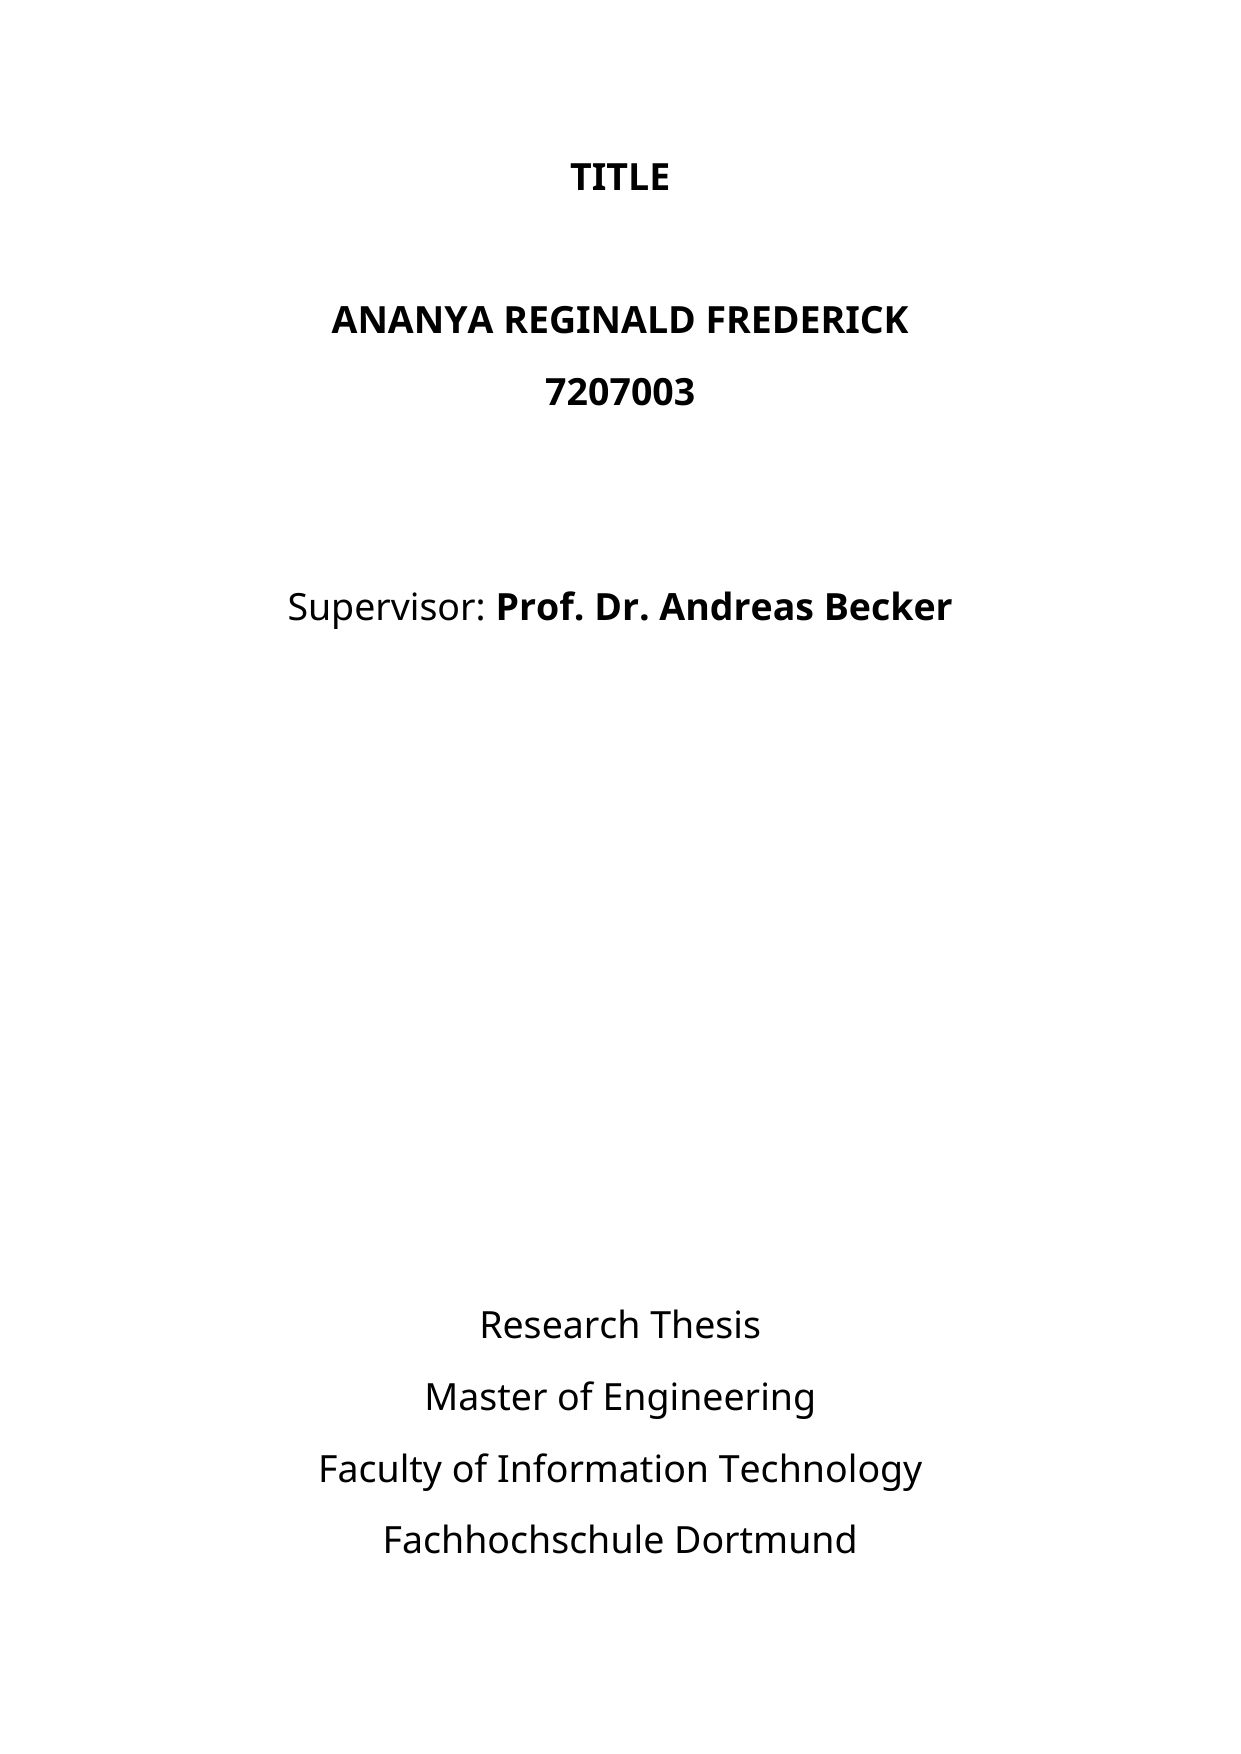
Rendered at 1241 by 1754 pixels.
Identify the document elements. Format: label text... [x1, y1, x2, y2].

text Research Thesis [150, 1298, 1090, 1349]
text Supervisor: Prof. Dr. Andreas Becker [150, 581, 1090, 632]
text ANANYA REGINALD FREDERICK [150, 293, 1090, 344]
text Master of Engineering [150, 1370, 1090, 1421]
text TITLE [150, 150, 1090, 201]
text 7207003 [150, 365, 1090, 416]
text Fachhochschule Dortmund [150, 1514, 1090, 1565]
text Faculty of Information Technology [150, 1442, 1090, 1493]
